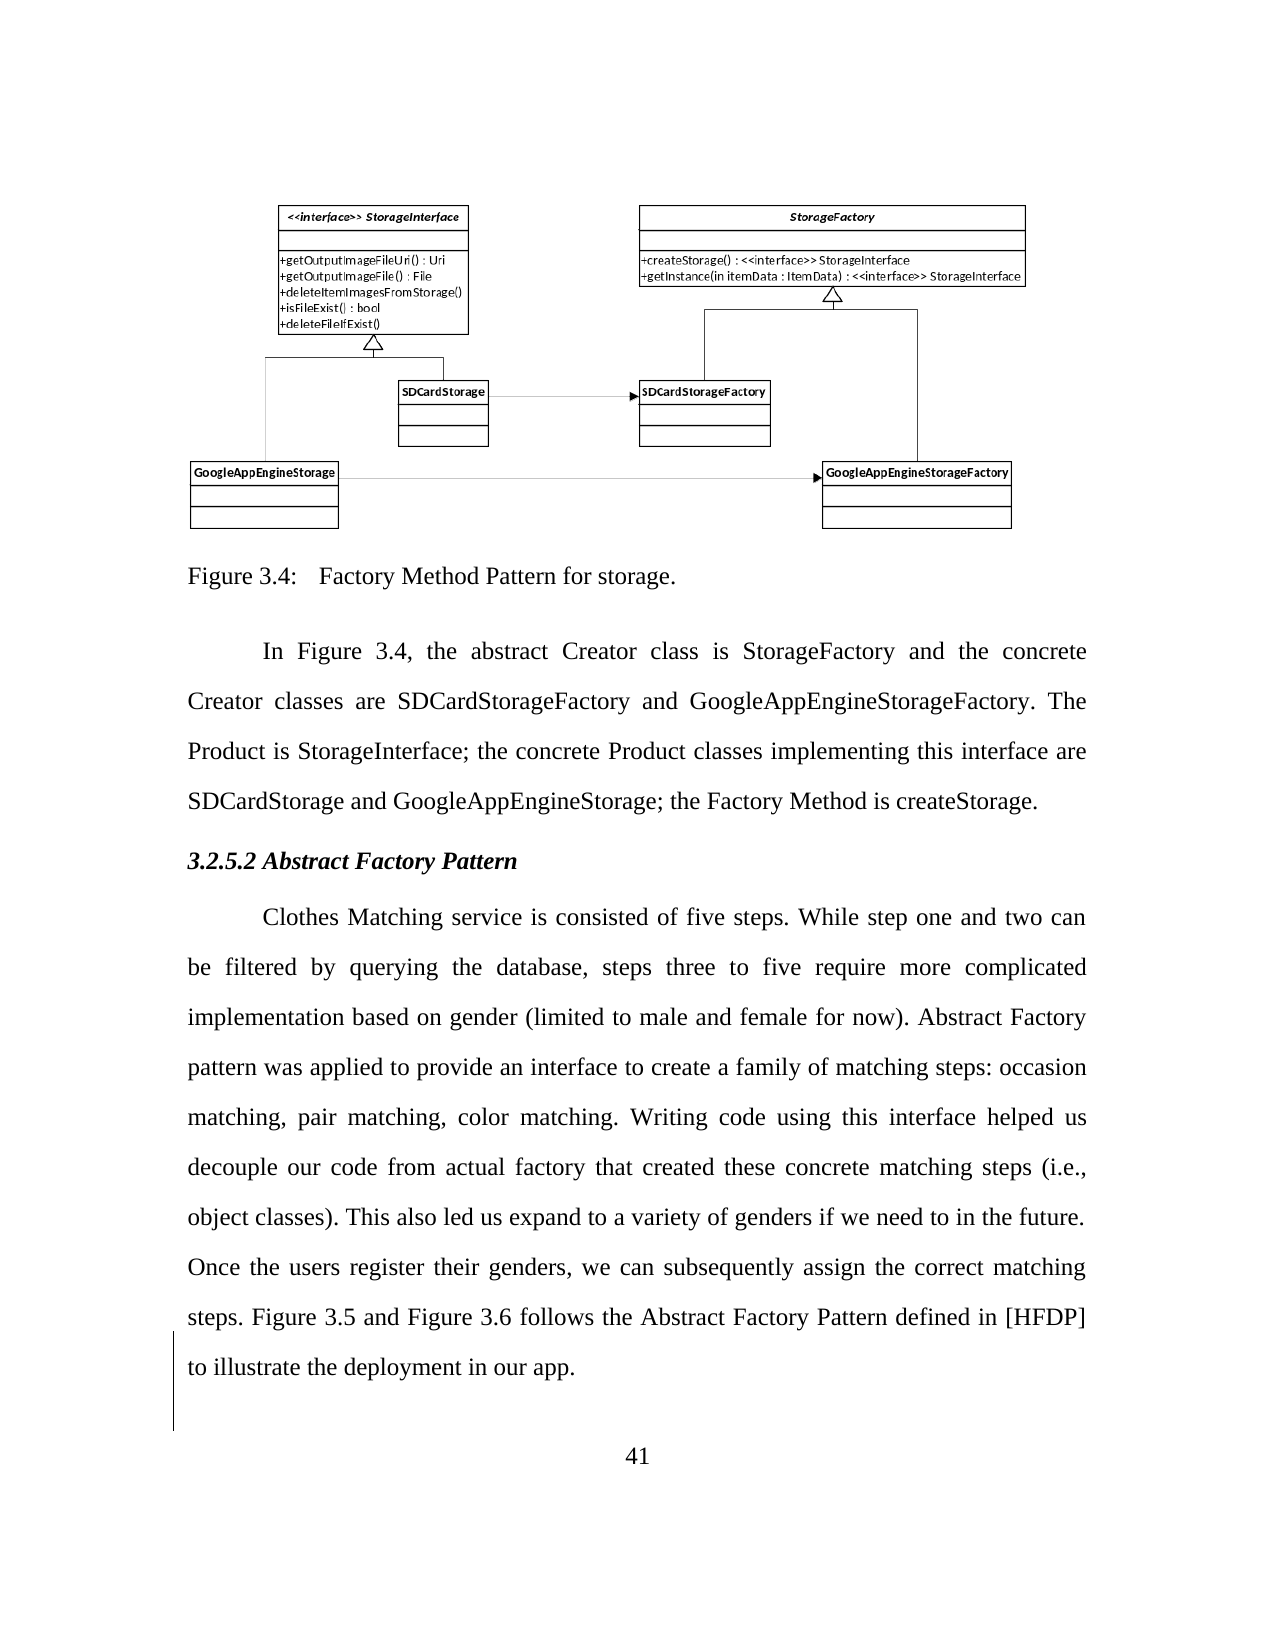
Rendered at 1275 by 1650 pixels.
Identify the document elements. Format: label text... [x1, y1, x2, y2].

text Clothes Matching service is consisted of five steps. While step one and two can be filtered by querying the database, steps three to five require more complicated implementation based on gender (limited to male and female for now). Abstract Factory pattern was applied to provide an interface to create a family of matching steps: occasion matching, pair matching, color matching. Writing code using this interface helped us decouple our code from actual factory that created these concrete matching steps (i.e., object classes). This also led us expand to a variety of genders if we need to in the future. Once the users register their genders, we can subsequently assign the correct matching steps. Figure 3.5 and Figure 3.6 follows the Abstract Factory Pattern defined in [HFDP] to illustrate the deployment in our app. [187, 881, 1087, 1381]
subtitle Figure 3.4: Factory Method Pattern for storage. [187, 561, 1087, 590]
text In Figure 3.4, the abstract Creator class is StorageFactory and the concrete Creator classes are SDCardStorageFactory and GoogleAppEngineStorageFactory. The Product is StorageInterface; the concrete Product classes implementing this interface are SDCardStorage and GoogleAppEngineStorage; the Factory Method is createStorage. [187, 615, 1087, 815]
subtitle 3.2.5.2 Abstract Factory Pattern [187, 846, 1087, 875]
